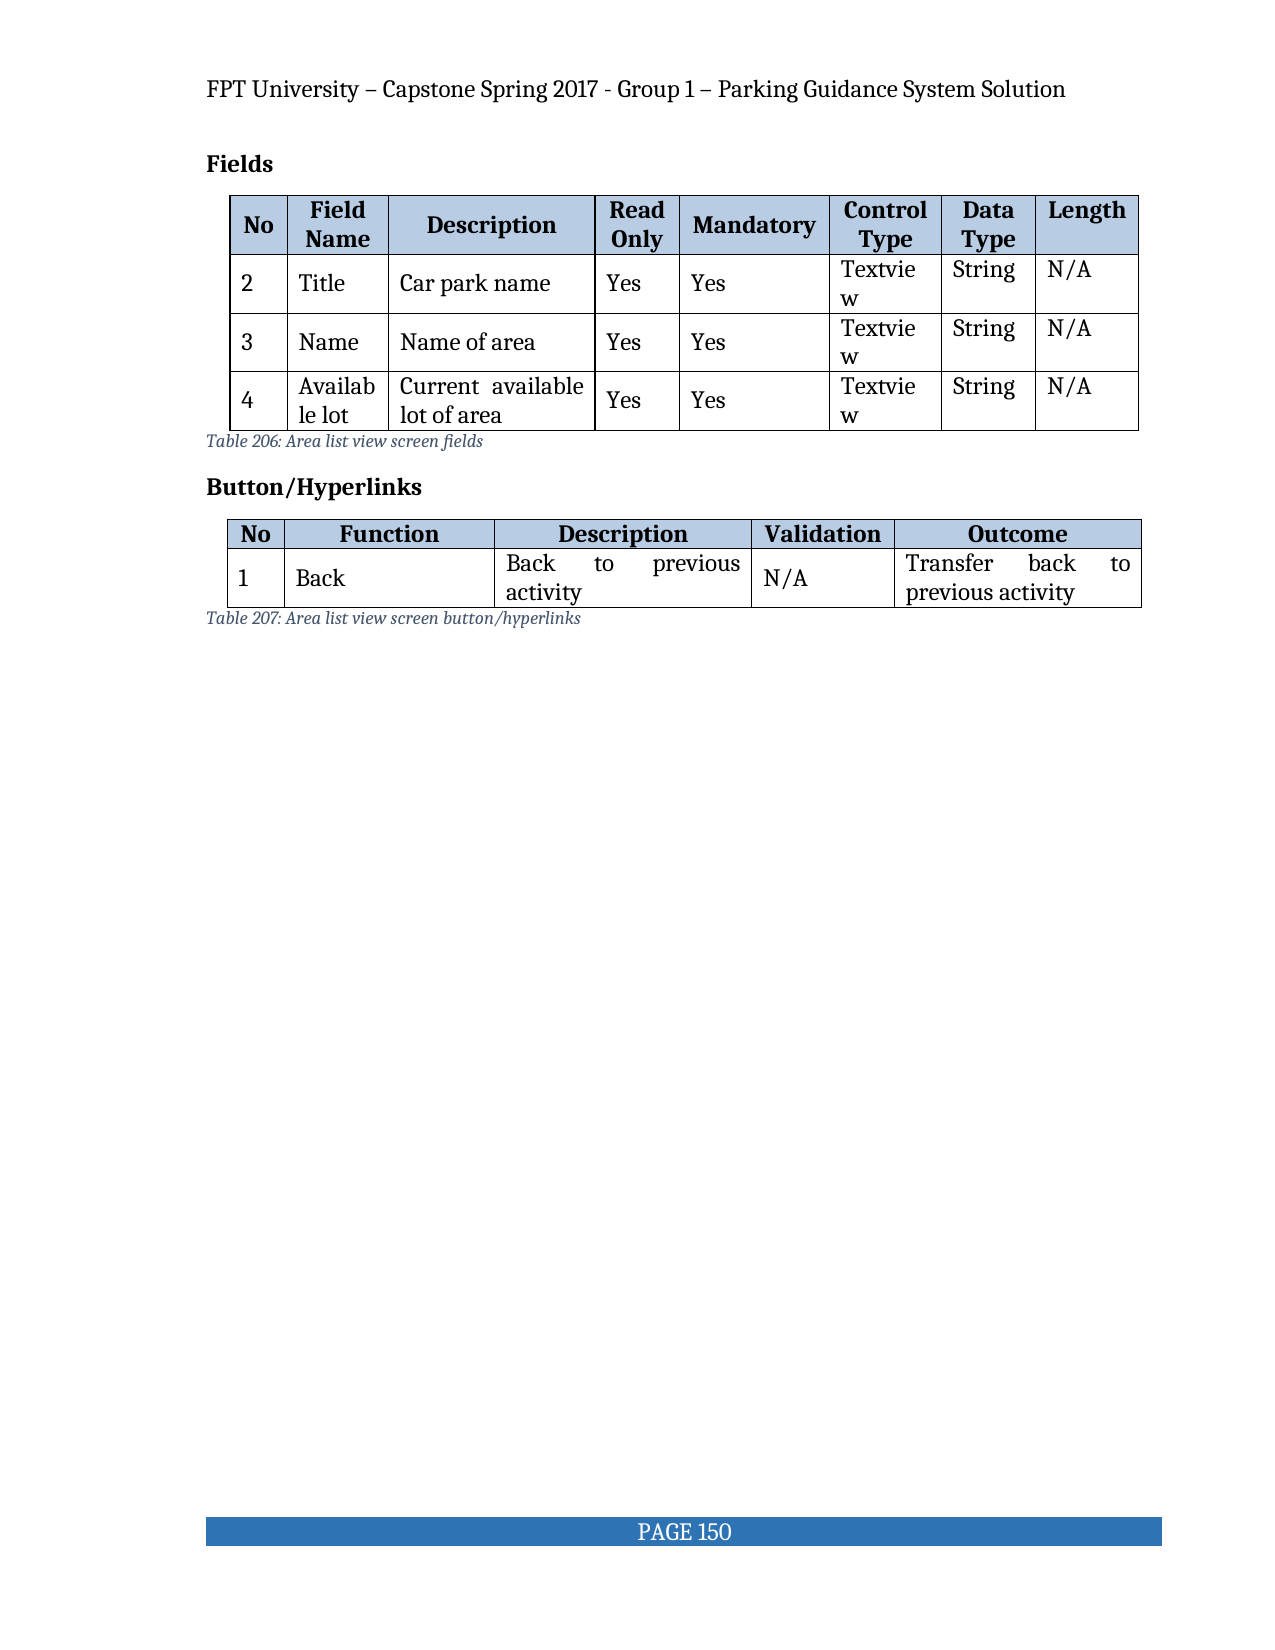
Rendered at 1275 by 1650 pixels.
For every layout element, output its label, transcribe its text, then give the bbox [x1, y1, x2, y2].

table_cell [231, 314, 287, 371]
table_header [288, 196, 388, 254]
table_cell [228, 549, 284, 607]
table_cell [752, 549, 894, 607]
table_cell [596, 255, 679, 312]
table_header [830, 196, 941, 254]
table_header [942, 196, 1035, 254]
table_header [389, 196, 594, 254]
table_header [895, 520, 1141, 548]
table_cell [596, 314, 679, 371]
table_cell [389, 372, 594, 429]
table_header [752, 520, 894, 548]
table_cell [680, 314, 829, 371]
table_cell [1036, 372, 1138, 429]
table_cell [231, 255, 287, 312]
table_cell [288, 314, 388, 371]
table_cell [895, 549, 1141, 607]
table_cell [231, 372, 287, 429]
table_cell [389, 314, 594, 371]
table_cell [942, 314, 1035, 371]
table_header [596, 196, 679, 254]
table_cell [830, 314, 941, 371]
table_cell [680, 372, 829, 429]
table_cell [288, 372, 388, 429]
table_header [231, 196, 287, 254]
text Button/Hyperlinks [206, 473, 1162, 502]
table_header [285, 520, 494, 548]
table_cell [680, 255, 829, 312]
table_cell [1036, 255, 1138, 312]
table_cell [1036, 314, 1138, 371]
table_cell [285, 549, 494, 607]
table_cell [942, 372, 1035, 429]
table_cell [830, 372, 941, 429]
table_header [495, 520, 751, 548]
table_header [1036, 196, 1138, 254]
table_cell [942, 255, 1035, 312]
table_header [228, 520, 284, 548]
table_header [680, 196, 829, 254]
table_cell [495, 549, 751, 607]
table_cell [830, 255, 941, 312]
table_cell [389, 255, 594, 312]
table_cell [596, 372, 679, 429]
text Fields [206, 150, 1162, 179]
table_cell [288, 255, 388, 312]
